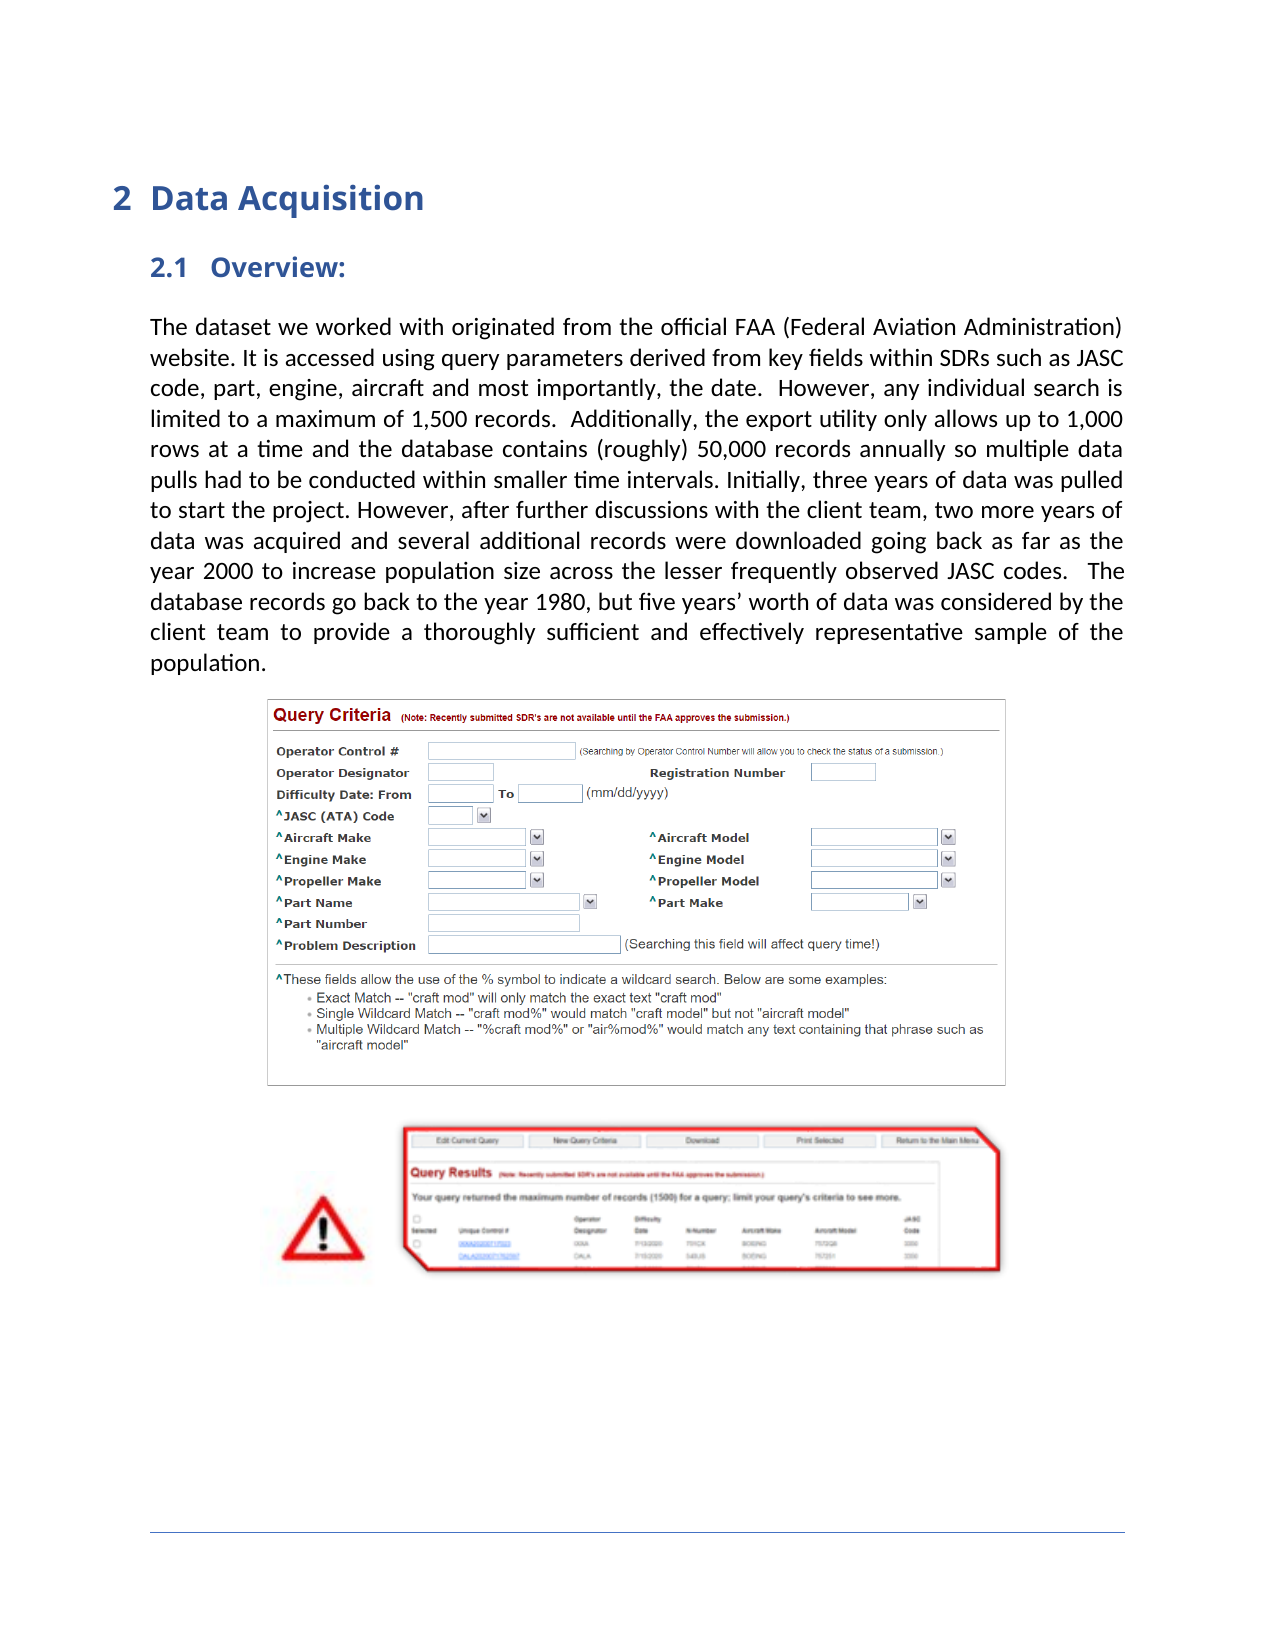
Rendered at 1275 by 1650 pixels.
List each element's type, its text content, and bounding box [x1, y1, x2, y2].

text The dataset we worked with originated from the official FAA (Federal Aviation Administration) website. It is accessed using query parameters derived from key fields within SDRs such as JASC code, part, engine, aircraft and most importantly, the date. However, any individual search is limited to a maximum of 1,500 records. Additionally, the export utility only allows up to 1,000 rows at a time and the database contains (roughly) 50,000 records annually so multiple data pulls had to be conducted within smaller time intervals. Initially, three years of data was pulled to start the project. However, after further discussions with the client team, two more years of data was acquired and several additional records were downloaded going back as far as the year 2000 to increase population size across the lesser frequently observed JASC codes. The database records go back to the year 1980, but five years’ worth of data was considered by the client team to provide a thoroughly sufficient and effectively representative sample of the population. [150, 311, 1125, 677]
subtitle Overview: [150, 248, 1125, 285]
subtitle Data Acquisition [112, 175, 1125, 220]
picture [259, 1112, 1016, 1287]
picture [262, 692, 1013, 1092]
